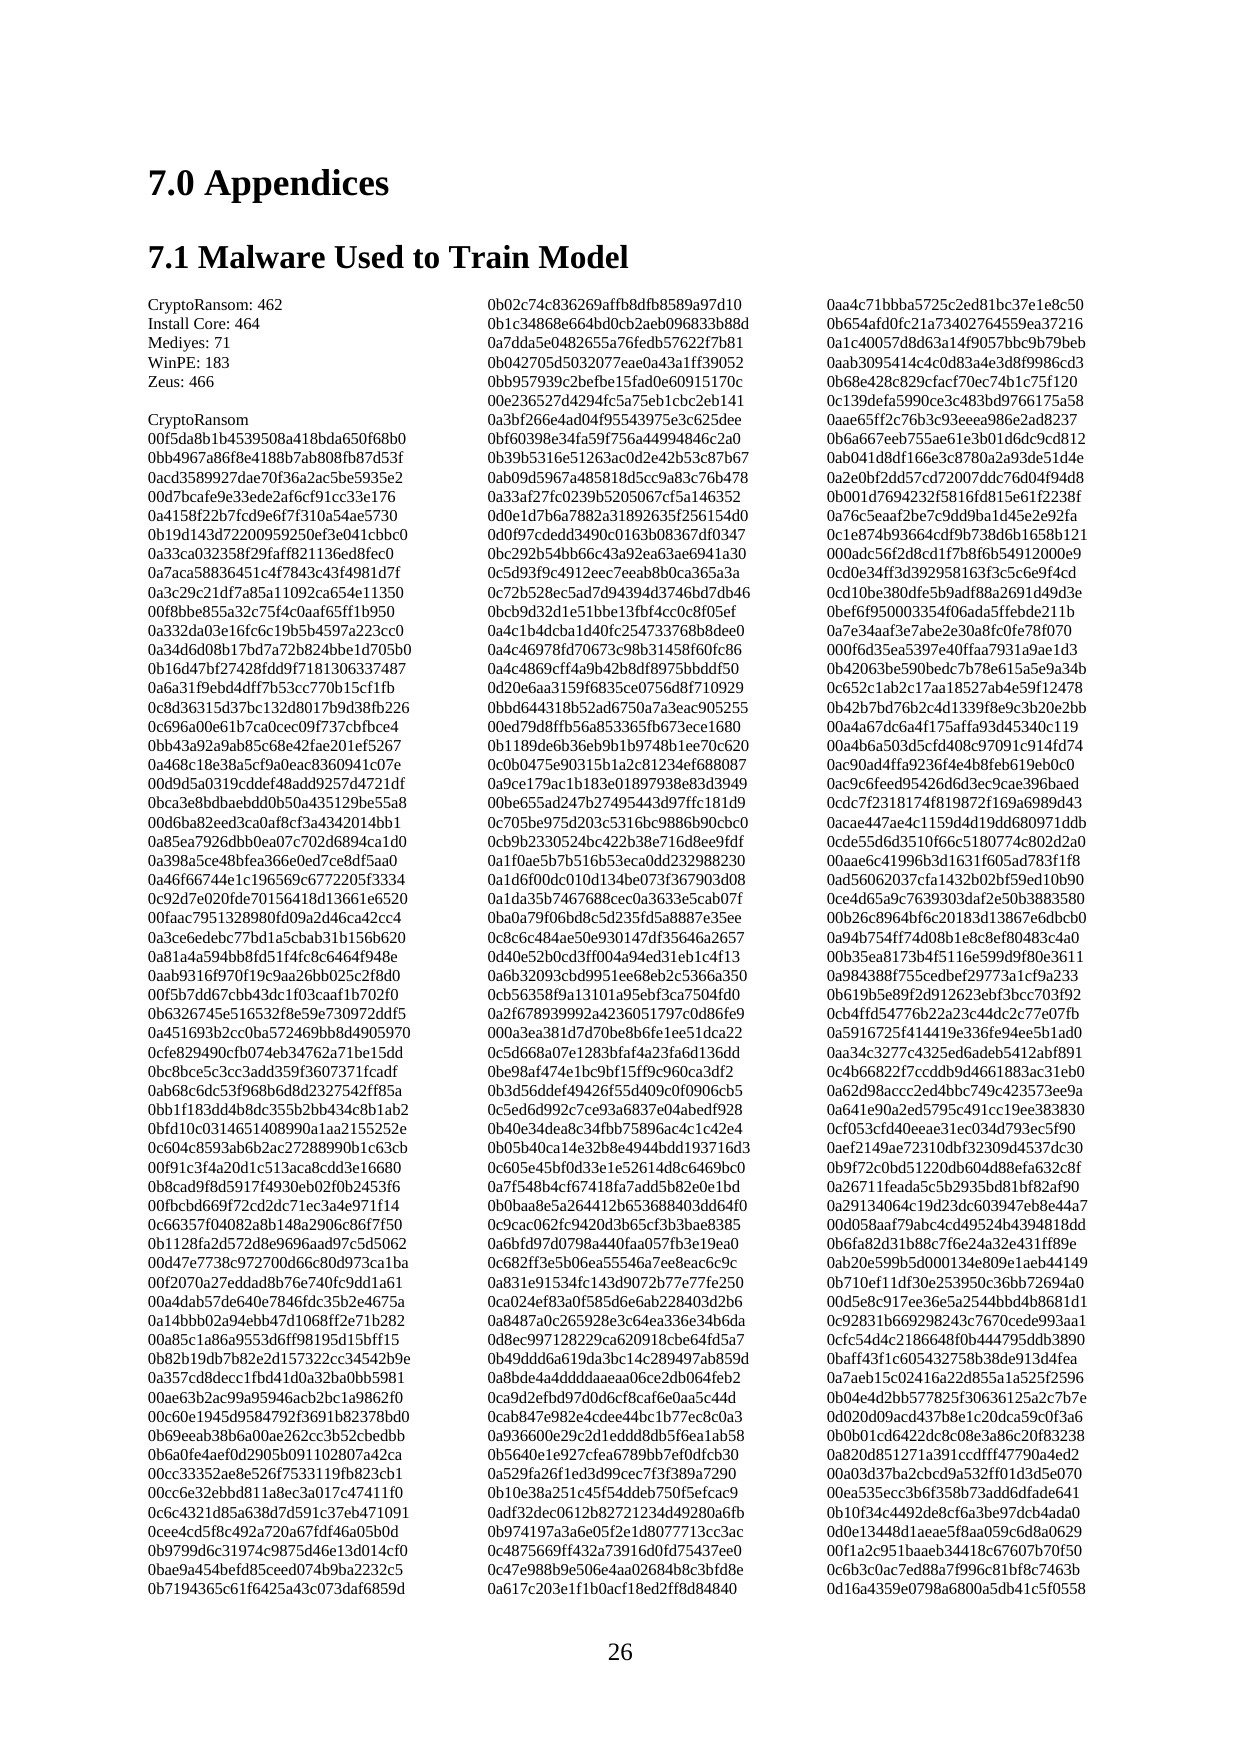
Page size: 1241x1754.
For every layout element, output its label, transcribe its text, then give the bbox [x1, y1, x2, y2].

text 0aef2149ae72310dbf32309d4537dc30 [827, 1138, 1092, 1157]
text 0c4875669ff432a73916d0fd75437ee0 [487, 1541, 753, 1560]
text 00ea535ecc3b6f358b73add6dfade641 [827, 1483, 1092, 1502]
text 0a7dda5e0482655a76fedb57622f7b81 [487, 333, 753, 352]
text 0b619b5e89f2d912623ebf3bcc703f92 [827, 985, 1092, 1004]
text 0ab09d5967a485818d5cc9a83c76b478 [487, 467, 753, 487]
text 00f5b7dd67cbb43dc1f03caaf1b702f0 [148, 985, 413, 1004]
text 00a03d37ba2cbcd9a532ff01d3d5e070 [827, 1464, 1092, 1483]
text 0c92d7e020fde70156418d13661e6520 [148, 889, 413, 908]
text 0c604c8593ab6b2ac27288990b1c63cb [148, 1138, 413, 1157]
text 0a76c5eaaf2be7c9dd9ba1d45e2e92fa [827, 506, 1092, 525]
text WinPE: 183 [148, 352, 413, 372]
text 0bae9a454befd85ceed074b9ba2232c5 [148, 1560, 413, 1579]
text 0c6c4321d85a638d7d591c37eb471091 [148, 1502, 413, 1522]
text 0c5d668a07e1283bfaf4a23fa6d136dd [487, 1042, 753, 1062]
text 0d0e13448d1aeae5f8aa059c6d8a0629 [827, 1522, 1092, 1541]
text 0a2e0bf2dd57cd72007ddc76d04f94d8 [827, 467, 1092, 487]
text 0b654afd0fc21a73402764559ea37216 [827, 314, 1092, 333]
text 0c696a00e61b7ca0cec09f737cbfbce4 [148, 717, 413, 736]
text 00ae63b2ac99a95946acb2bc1a9862f0 [148, 1387, 413, 1407]
text 0b7194365c61f6425a43c073daf6859d [148, 1579, 413, 1598]
text 0b6fa82d31b88c7f6e24a32e431ff89e [827, 1234, 1092, 1253]
text 0b6a667eeb755ae61e3b01d6dc9cd812 [827, 429, 1092, 448]
text 000adc56f2d8cd1f7b8f6b54912000e9 [827, 544, 1092, 563]
text 0d16a4359e0798a6800a5db41c5f0558 [827, 1579, 1092, 1598]
text 00d5e8c917ee36e5a2544bbd4b8681d1 [827, 1292, 1092, 1311]
text 0a14bbb02a94ebb47d1068ff2e71b282 [148, 1311, 413, 1330]
text 0bca3e8bdbaebdd0b50a435129be55a8 [148, 793, 413, 812]
text 0a81a4a594bb8fd51f4fc8c6464f948e [148, 947, 413, 966]
text 0acd3589927dae70f36a2ac5be5935e2 [148, 467, 413, 487]
text 0a26711feada5c5b2935bd81bf82af90 [827, 1177, 1092, 1196]
text 0b6326745e516532f8e59e730972ddf5 [148, 1004, 413, 1023]
text 0b1189de6b36eb9b1b9748b1ee70c620 [487, 736, 753, 755]
text 00faac7951328980fd09a2d46ca42cc4 [148, 908, 413, 927]
text 0bb1f183dd4b8dc355b2bb434c8b1ab2 [148, 1100, 413, 1119]
text 0c72b528ec5ad7d94394d3746bd7db46 [487, 582, 753, 602]
text 0c92831b669298243c7670cede993aa1 [827, 1311, 1092, 1330]
text 0b68e428c829cfacf70ec74b1c75f120 [827, 372, 1092, 391]
text 0d20e6aa3159f6835ce0756d8f710929 [487, 678, 753, 697]
text 0aa34c3277c4325ed6adeb5412abf891 [827, 1042, 1092, 1062]
text 0a398a5ce48bfea366e0ed7ce8df5aa0 [148, 851, 413, 870]
text 0a33ca032358f29faff821136ed8fec0 [148, 544, 413, 563]
text 0cab847e982e4cdee44bc1b77ec8c0a3 [487, 1407, 753, 1426]
text 00d47e7738c972700d66c80d973ca1ba [148, 1253, 413, 1272]
text 0b42063be590bedc7b78e615a5e9a34b [827, 659, 1092, 678]
text 0bcb9d32d1e51bbe13fbf4cc0c8f05ef [487, 602, 753, 621]
text 0cf053cfd40eeae31ec034d793ec5f90 [827, 1119, 1092, 1138]
text 0a468c18e38a5cf9a0eac8360941c07e [148, 755, 413, 774]
text 0a529fa26f1ed3d99cec7f3f389a7290 [487, 1464, 753, 1483]
text 00f8bbe855a32c75f4c0aaf65ff1b950 [148, 602, 413, 621]
text 0cdc7f2318174f819872f169a6989d43 [827, 793, 1092, 812]
text 00cc6e32ebbd811a8ec3a017c47411f0 [148, 1483, 413, 1502]
text 0a984388f755cedbef29773a1cf9a233 [827, 966, 1092, 985]
text 00a85c1a86a9553d6ff98195d15bff15 [148, 1330, 413, 1349]
text 0a820d851271a391ccdfff47790a4ed2 [827, 1445, 1092, 1464]
text 00b35ea8173b4f5116e599d9f80e3611 [827, 947, 1092, 966]
text 0aa4c71bbba5725c2ed81bc37e1e8c50 [827, 295, 1092, 314]
text 0b5640e1e927cfea6789bb7ef0dfcb30 [487, 1445, 753, 1464]
text 0c66357f04082a8b148a2906c86f7f50 [148, 1215, 413, 1234]
text 0a831e91534fc143d9072b77e77fe250 [487, 1272, 753, 1292]
text 00a4dab57de640e7846fdc35b2e4675a [148, 1292, 413, 1311]
text 0b974197a3a6e05f2e1d8077713cc3ac [487, 1522, 753, 1541]
text 0a9ce179ac1b183e01897938e83d3949 [487, 774, 753, 793]
text 0a62d98accc2ed4bbc749c423573ee9a [827, 1081, 1092, 1100]
text 0a332da03e16fc6c19b5b4597a223cc0 [148, 621, 413, 640]
text 0a451693b2cc0ba572469bb8d4905970 [148, 1023, 413, 1042]
text 0c4b66822f7ccddb9d4661883ac31eb0 [827, 1062, 1092, 1081]
text 0ab68c6dc53f968b6d8d2327542ff85a [148, 1081, 413, 1100]
text 0aab9316f970f19c9aa26bb025c2f8d0 [148, 966, 413, 985]
text 0a1d6f00dc010d134be073f367903d08 [487, 870, 753, 889]
text 0b19d143d72200959250ef3e041cbbc0 [148, 525, 413, 544]
text 0ad56062037cfa1432b02bf59ed10b90 [827, 870, 1092, 889]
text 0a3ce6edebc77bd1a5cbab31b156b620 [148, 927, 413, 947]
text 0a1f0ae5b7b516b53eca0dd232988230 [487, 851, 753, 870]
text 0d020d09acd437b8e1c20dca59c0f3a6 [827, 1407, 1092, 1426]
text 0a94b754ff74d08b1e8c8ef80483c4a0 [827, 927, 1092, 947]
text 0ca024ef83a0f585d6e6ab228403d2b6 [487, 1292, 753, 1311]
text 0bb957939c2befbe15fad0e60915170c [487, 372, 753, 391]
text 00f1a2c951baaeb34418c67607b70f50 [827, 1541, 1092, 1560]
subtitle 7.1 Malware Used to Train Model [148, 237, 1092, 276]
text 0a2f678939992a4236051797c0d86fe9 [487, 1004, 753, 1023]
text 00f5da8b1b4539508a418bda650f68b0 [148, 429, 413, 448]
text 0b001d7694232f5816fd815e61f2238f [827, 487, 1092, 506]
text 0b05b40ca14e32b8e4944bdd193716d3 [487, 1138, 753, 1157]
text 000f6d35ea5397e40ffaa7931a9ae1d3 [827, 640, 1092, 659]
text 0cd0e34ff3d392958163f3c5c6e9f4cd [827, 563, 1092, 582]
text Mediyes: 71 [148, 333, 413, 352]
text 0a936600e29c2d1eddd8db5f6ea1ab58 [487, 1426, 753, 1445]
text 00a4a67dc6a4f175affa93d45340c119 [827, 717, 1092, 736]
text 0ac9c6feed95426d6d3ec9cae396baed [827, 774, 1092, 793]
text 0b8cad9f8d5917f4930eb02f0b2453f6 [148, 1177, 413, 1196]
text 0b02c74c836269affb8dfb8589a97d10 [487, 295, 753, 314]
text 0a85ea7926dbb0ea07c702d6894ca1d0 [148, 832, 413, 851]
text 0a34d6d08b17bd7a72b824bbe1d705b0 [148, 640, 413, 659]
text 0c0b0475e90315b1a2c81234ef688087 [487, 755, 753, 774]
text 0c605e45bf0d33e1e52614d8c6469bc0 [487, 1157, 753, 1177]
text 0b0b01cd6422dc8c08e3a86c20f83238 [827, 1426, 1092, 1445]
text 00f2070a27eddad8b76e740fc9dd1a61 [148, 1272, 413, 1292]
text 0b1128fa2d572d8e9696aad97c5d5062 [148, 1234, 413, 1253]
text 0bbd644318b52ad6750a7a3eac905255 [487, 697, 753, 717]
text 0bf60398e34fa59f756a44994846c2a0 [487, 429, 753, 448]
text 0a6a31f9ebd4dff7b53cc770b15cf1fb [148, 678, 413, 697]
text 0b710ef11df30e253950c36bb72694a0 [827, 1272, 1092, 1292]
text 0bb4967a86f8e4188b7ab808fb87d53f [148, 448, 413, 467]
text 0cb9b2330524bc422b38e716d8ee9fdf [487, 832, 753, 851]
text 0baff43f1c605432758b38de913d4fea [827, 1349, 1092, 1368]
text 0cfe829490cfb074eb34762a71be15dd [148, 1042, 413, 1062]
text 0b10f34c4492de8cf6a3be97dcb4ada0 [827, 1502, 1092, 1522]
text 0c139defa5990ce3c483bd9766175a58 [827, 391, 1092, 410]
text 0d0e1d7b6a7882a31892635f256154d0 [487, 506, 753, 525]
text 0cd10be380dfe5b9adf88a2691d49d3e [827, 582, 1092, 602]
text 0c1e874b93664cdf9b738d6b1658b121 [827, 525, 1092, 544]
text 0a4c46978fd70673c98b31458f60fc86 [487, 640, 753, 659]
text 0c9cac062fc9420d3b65cf3b3bae8385 [487, 1215, 753, 1234]
text 0a3bf266e4ad04f95543975e3c625dee [487, 410, 753, 429]
subtitle 7.0 Appendices [148, 160, 1092, 203]
text 0d8ec997128229ca620918cbe64fd5a7 [487, 1330, 753, 1349]
text 0a7f548b4cf67418fa7add5b82e0e1bd [487, 1177, 753, 1196]
text Zeus: 466 [148, 372, 413, 391]
text 0ac90ad4ffa9236f4e4b8feb619eb0c0 [827, 755, 1092, 774]
text 0a357cd8decc1fbd41d0a32ba0bb5981 [148, 1368, 413, 1387]
text 0cee4cd5f8c492a720a67fdf46a05b0d [148, 1522, 413, 1541]
text 00ed79d8ffb56a853365fb673ece1680 [487, 717, 753, 736]
text 0b39b5316e51263ac0d2e42b53c87b67 [487, 448, 753, 467]
text Install Core: 464 [148, 314, 413, 333]
text 0b10e38a251c45f54ddeb750f5efcac9 [487, 1483, 753, 1502]
text 00d9d5a0319cddef48add9257d4721df [148, 774, 413, 793]
text 00e236527d4294fc5a75eb1cbc2eb141 [487, 391, 753, 410]
text 0cb4ffd54776b22a23c44dc2c77e07fb [827, 1004, 1092, 1023]
text 0a33af27fc0239b5205067cf5a146352 [487, 487, 753, 506]
text 0c5ed6d992c7ce93a6837e04abedf928 [487, 1100, 753, 1119]
text 0ba0a79f06bd8c5d235fd5a8887e35ee [487, 908, 753, 927]
text 0bef6f950003354f06ada5ffebde211b [827, 602, 1092, 621]
text CryptoRansom: 462 [148, 295, 413, 314]
text 0bc8bce5c3cc3add359f3607371fcadf [148, 1062, 413, 1081]
text 0a8487a0c265928e3c64ea336e34b6da [487, 1311, 753, 1330]
text 0a641e90a2ed5795c491cc19ee383830 [827, 1100, 1092, 1119]
text 0c8d36315d37bc132d8017b9d38fb226 [148, 697, 413, 717]
text 0c47e988b9e506e4aa02684b8c3bfd8e [487, 1560, 753, 1579]
text 0a7e34aaf3e7abe2e30a8fc0fe78f070 [827, 621, 1092, 640]
text 00d6ba82eed3ca0af8cf3a4342014bb1 [148, 812, 413, 832]
text 0a4c4869cff4a9b42b8df8975bbddf50 [487, 659, 753, 678]
text 0b40e34dea8c34fbb75896ac4c1c42e4 [487, 1119, 753, 1138]
text 00d7bcafe9e33ede2af6cf91cc33e176 [148, 487, 413, 506]
text 0b16d47bf27428fdd9f7181306337487 [148, 659, 413, 678]
text 00f91c3f4a20d1c513aca8cdd3e16680 [148, 1157, 413, 1177]
text 000a3ea381d7d70be8b6fe1ee51dca22 [487, 1023, 753, 1042]
text 0ab041d8df166e3c8780a2a93de51d4e [827, 448, 1092, 467]
text 0b9f72c0bd51220db604d88efa632c8f [827, 1157, 1092, 1177]
text 0b69eeab38b6a00ae262cc3b52cbedbb [148, 1426, 413, 1445]
text 0d40e52b0cd3ff004a94ed31eb1c4f13 [487, 947, 753, 966]
text 0bfd10c0314651408990a1aa2155252e [148, 1119, 413, 1138]
text 0bb43a92a9ab85c68e42fae201ef5267 [148, 736, 413, 755]
text 00cc33352ae8e526f7533119fb823cb1 [148, 1464, 413, 1483]
text 0cfc54d4c2186648f0b444795ddb3890 [827, 1330, 1092, 1349]
text 0b0baa8e5a264412b653688403dd64f0 [487, 1196, 753, 1215]
text 0a3c29c21df7a85a11092ca654e11350 [148, 582, 413, 602]
text 0b042705d5032077eae0a43a1ff39052 [487, 352, 753, 372]
text 0a4c1b4dcba1d40fc254733768b8dee0 [487, 621, 753, 640]
text 00aae6c41996b3d1631f605ad783f1f8 [827, 851, 1092, 870]
text 0c705be975d203c5316bc9886b90cbc0 [487, 812, 753, 832]
text 0b9799d6c31974c9875d46e13d014cf0 [148, 1541, 413, 1560]
text 0aae65ff2c76b3c93eeea986e2ad8237 [827, 410, 1092, 429]
text 0ca9d2efbd97d0d6cf8caf6e0aa5c44d [487, 1387, 753, 1407]
text 0a7aeb15c02416a22d855a1a525f2596 [827, 1368, 1092, 1387]
text 0a1da35b7467688cec0a3633e5cab07f [487, 889, 753, 908]
text 0a617c203e1f1b0acf18ed2ff8d84840 [487, 1579, 753, 1598]
text 0a6b32093cbd9951ee68eb2c5366a350 [487, 966, 753, 985]
text 0b82b19db7b82e2d157322cc34542b9e [148, 1349, 413, 1368]
text 0b49ddd6a619da3bc14c289497ab859d [487, 1349, 753, 1368]
text 0b3d56ddef49426f55d409c0f0906cb5 [487, 1081, 753, 1100]
text 0cb56358f9a13101a95ebf3ca7504fd0 [487, 985, 753, 1004]
text 0be98af474e1bc9bf15ff9c960ca3df2 [487, 1062, 753, 1081]
text 0d0f97cdedd3490c0163b08367df0347 [487, 525, 753, 544]
text 0ab20e599b5d000134e809e1aeb44149 [827, 1253, 1092, 1272]
text 0b6a0fe4aef0d2905b091102807a42ca [148, 1445, 413, 1464]
text 0c682ff3e5b06ea55546a7ee8eac6c9c [487, 1253, 753, 1272]
text 0b04e4d2bb577825f30636125a2c7b7e [827, 1387, 1092, 1407]
text 0a7aca58836451c4f7843c43f4981d7f [148, 563, 413, 582]
text 0adf32dec0612b82721234d49280a6fb [487, 1502, 753, 1522]
text 0b1c34868e664bd0cb2aeb096833b88d [487, 314, 753, 333]
text 0a1c40057d8d63a14f9057bbc9b79beb [827, 333, 1092, 352]
text 00be655ad247b27495443d97ffc181d9 [487, 793, 753, 812]
text 00a4b6a503d5cfd408c97091c914fd74 [827, 736, 1092, 755]
text 0a6bfd97d0798a440faa057fb3e19ea0 [487, 1234, 753, 1253]
text 00c60e1945d9584792f3691b82378bd0 [148, 1407, 413, 1426]
text 0aab3095414c4c0d83a4e3d8f9986cd3 [827, 352, 1092, 372]
text 00fbcbd669f72cd2dc71ec3a4e971f14 [148, 1196, 413, 1215]
text 0cde55d6d3510f66c5180774c802d2a0 [827, 832, 1092, 851]
text 0a46f66744e1c196569c6772205f3334 [148, 870, 413, 889]
text 0a8bde4a4ddddaaeaa06ce2db064feb2 [487, 1368, 753, 1387]
text 0c8c6c484ae50e930147df35646a2657 [487, 927, 753, 947]
text 0ce4d65a9c7639303daf2e50b3883580 [827, 889, 1092, 908]
text 0acae447ae4c1159d4d19dd680971ddb [827, 812, 1092, 832]
text 0bc292b54bb66c43a92ea63ae6941a30 [487, 544, 753, 563]
text CryptoRansom [148, 410, 413, 429]
text 0c652c1ab2c17aa18527ab4e59f12478 [827, 678, 1092, 697]
text 00b26c8964bf6c20183d13867e6dbcb0 [827, 908, 1092, 927]
text 0c5d93f9c4912eec7eeab8b0ca365a3a [487, 563, 753, 582]
text 0a5916725f414419e336fe94ee5b1ad0 [827, 1023, 1092, 1042]
text 0a29134064c19d23dc603947eb8e44a7 [827, 1196, 1092, 1215]
text 00d058aaf79abc4cd49524b4394818dd [827, 1215, 1092, 1234]
text 0a4158f22b7fcd9e6f7f310a54ae5730 [148, 506, 413, 525]
text 0c6b3c0ac7ed88a7f996c81bf8c7463b [827, 1560, 1092, 1579]
text 0b42b7bd76b2c4d1339f8e9c3b20e2bb [827, 697, 1092, 717]
